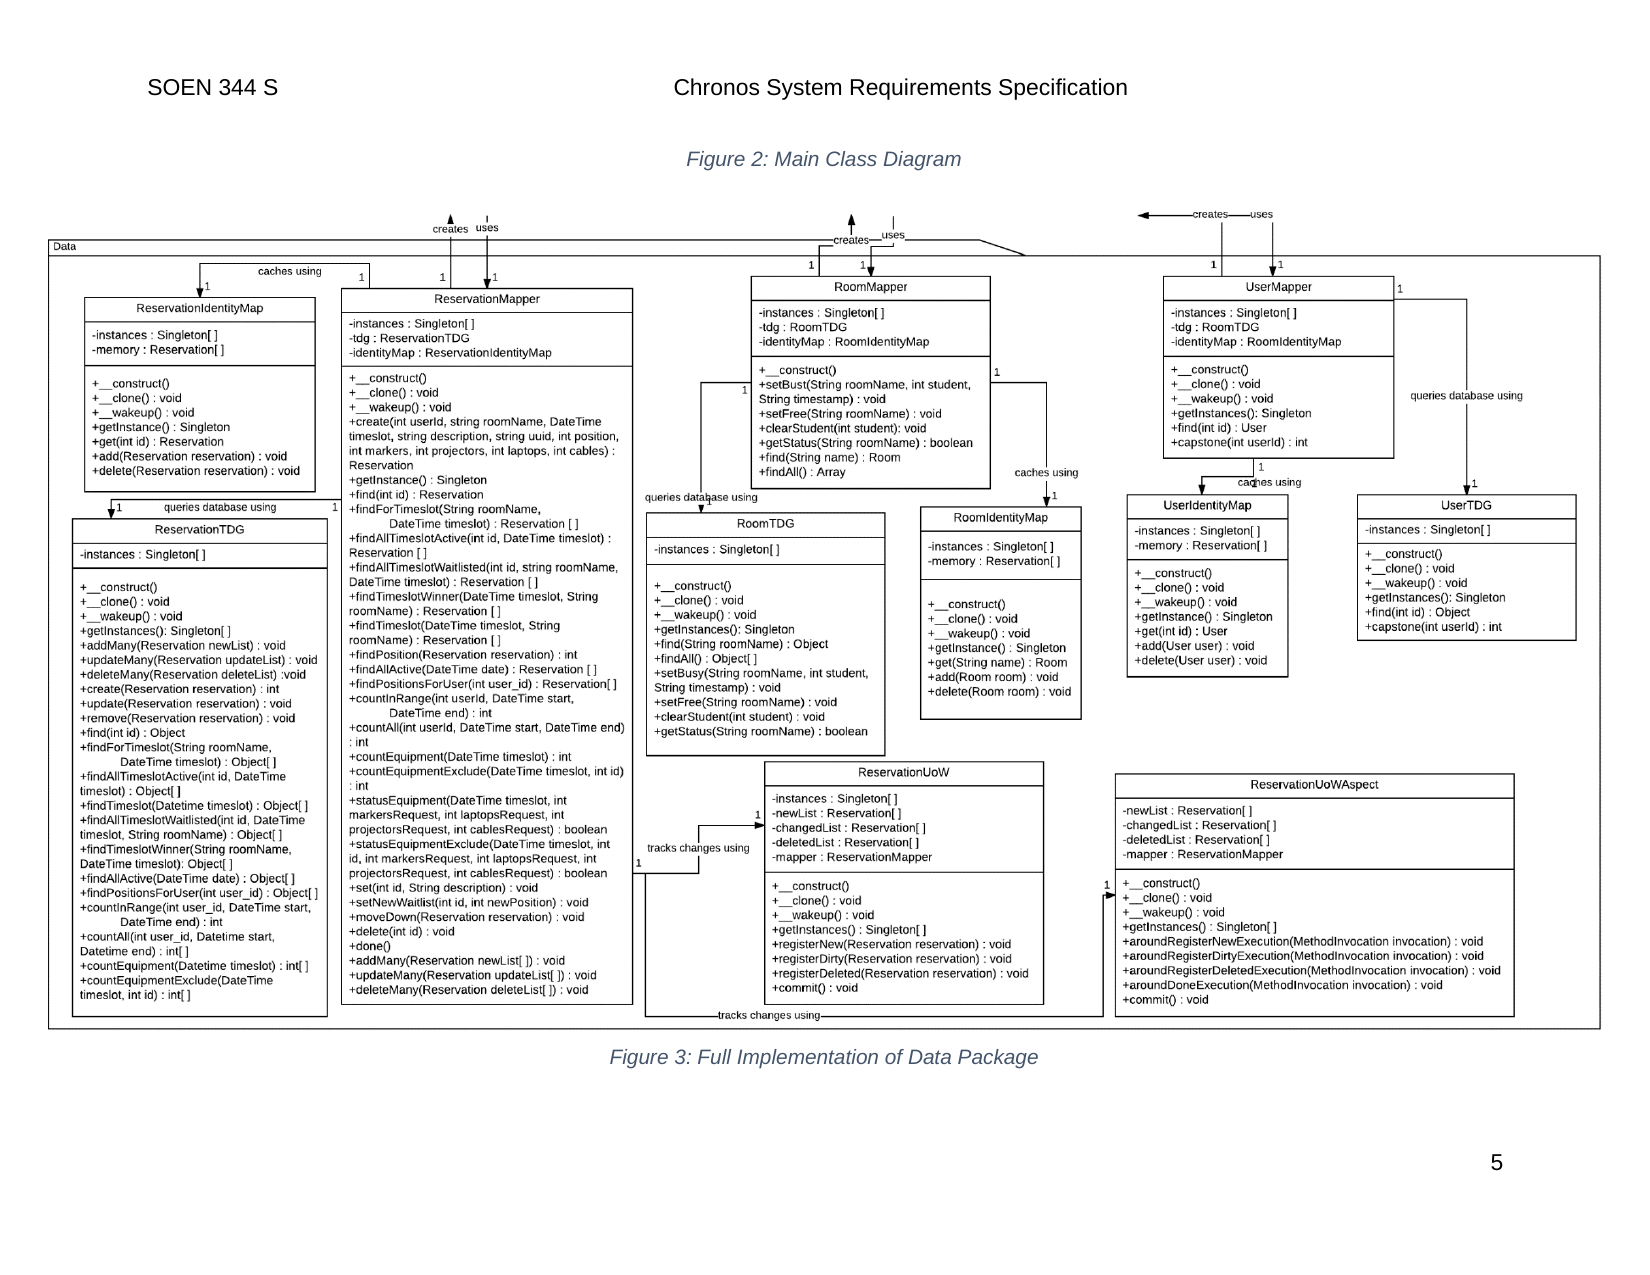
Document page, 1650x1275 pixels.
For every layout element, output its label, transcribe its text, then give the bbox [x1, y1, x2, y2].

text Figure 2: Main Class Diagram [147, 147, 1503, 171]
picture [14, 191, 1624, 1045]
text Figure 3: Full Implementation of Data Package [147, 1045, 1503, 1069]
